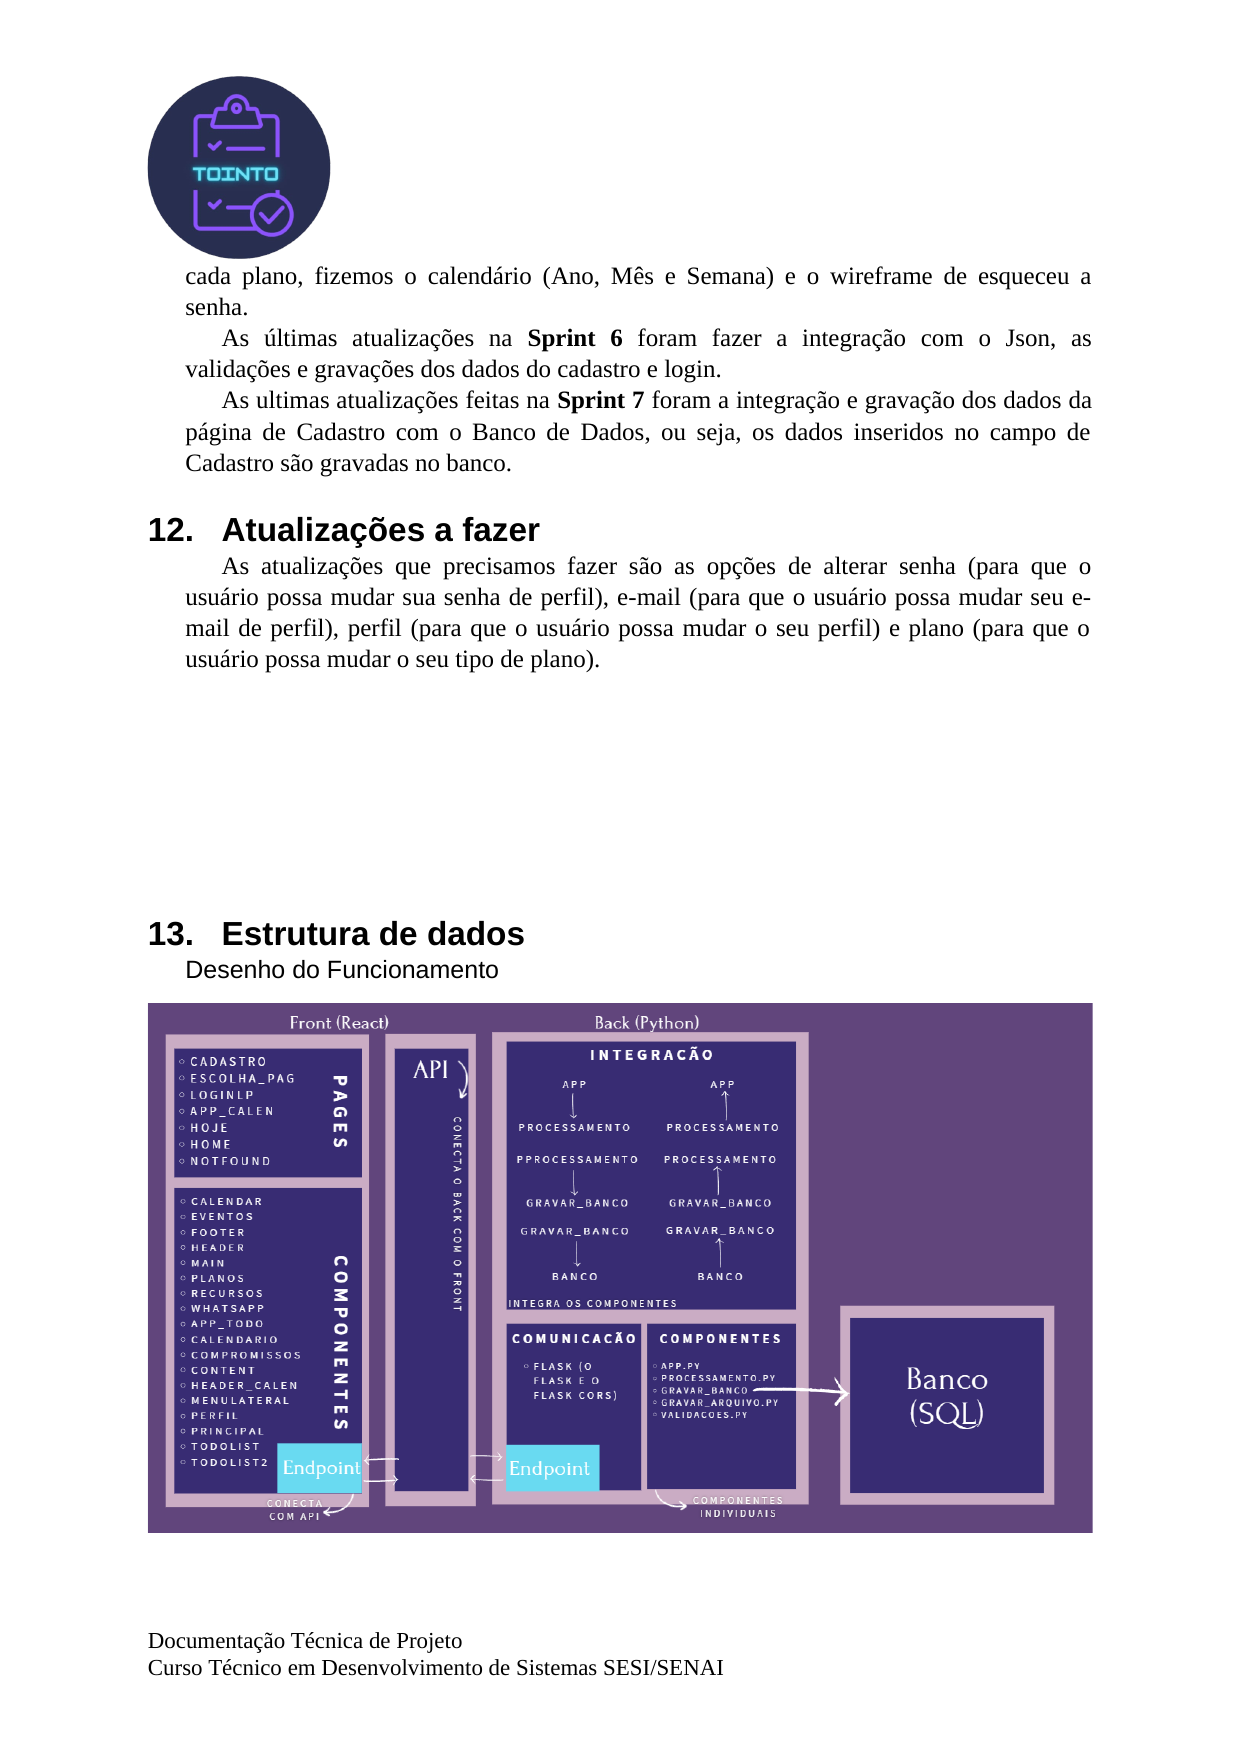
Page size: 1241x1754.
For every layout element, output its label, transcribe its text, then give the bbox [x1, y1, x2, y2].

picture [147, 1003, 1093, 1533]
list As últimas atualizações na Sprint 6 foram fazer a integração com o Json, as validações e gravações dos dados do cadastro e login. [185, 323, 1092, 383]
list Atualizações a fazer [148, 510, 1092, 548]
list As ultimas atualizações feitas na Sprint 7 foram a integração e gravação dos dados da página de Cadastro com o Banco de Dados, ou seja, os dados inseridos no campo de Cadastro são gravadas no banco. [185, 386, 1092, 476]
list Estrutura de dados [148, 914, 1092, 952]
list Desenho do Funcionamento [185, 956, 1092, 984]
list As atualizações que precisamos fazer são as opções de alterar senha (para que o usuário possa mudar sua senha de perfil), e-mail (para que o usuário possa mudar seu e-mail de perfil), perfil (para que o usuário possa mudar o seu perfil) e plano (para que o usuário possa mudar o seu tipo de plano). [185, 551, 1092, 673]
picture [147, 73, 336, 262]
